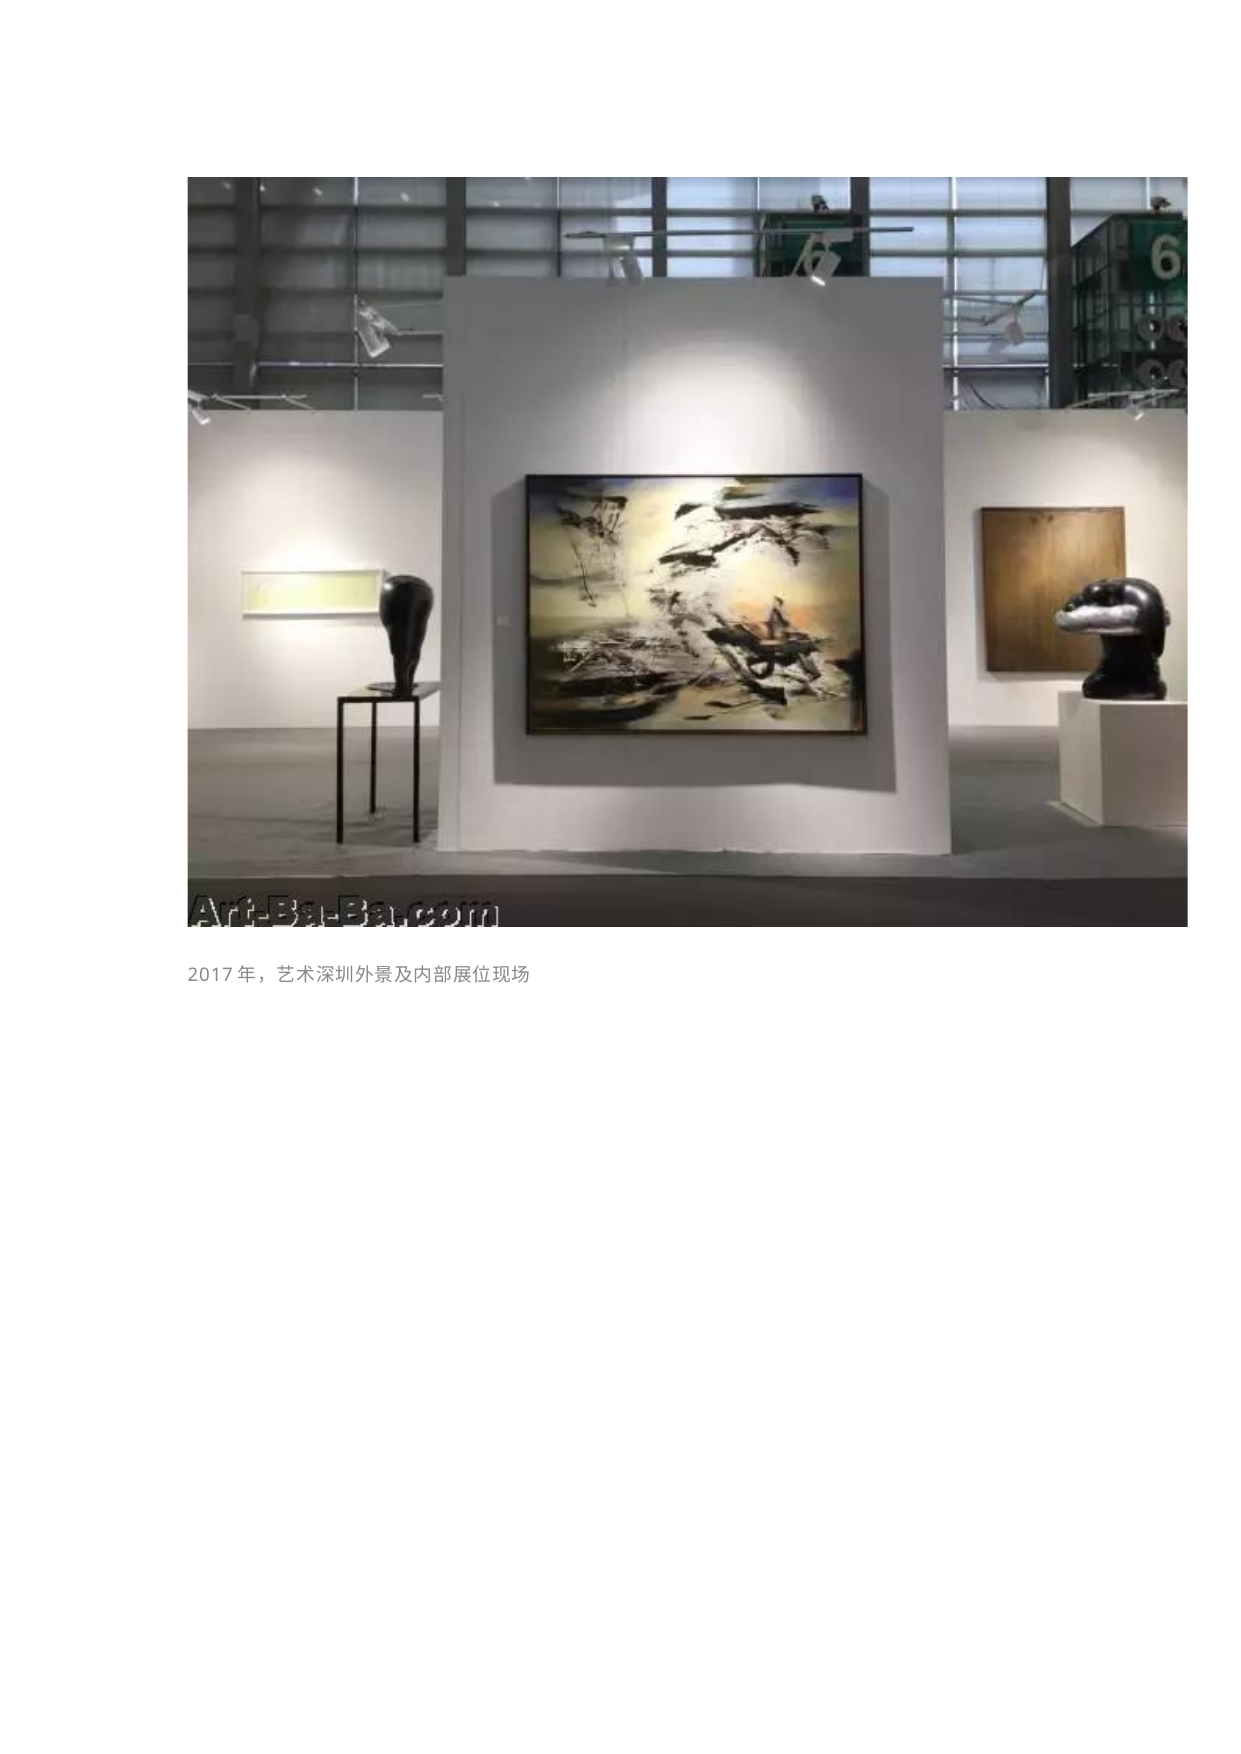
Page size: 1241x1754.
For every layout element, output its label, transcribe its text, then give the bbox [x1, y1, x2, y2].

picture [187, 177, 1188, 927]
text 2017年，艺术深圳外景及内部展位现场 [187, 957, 1053, 989]
